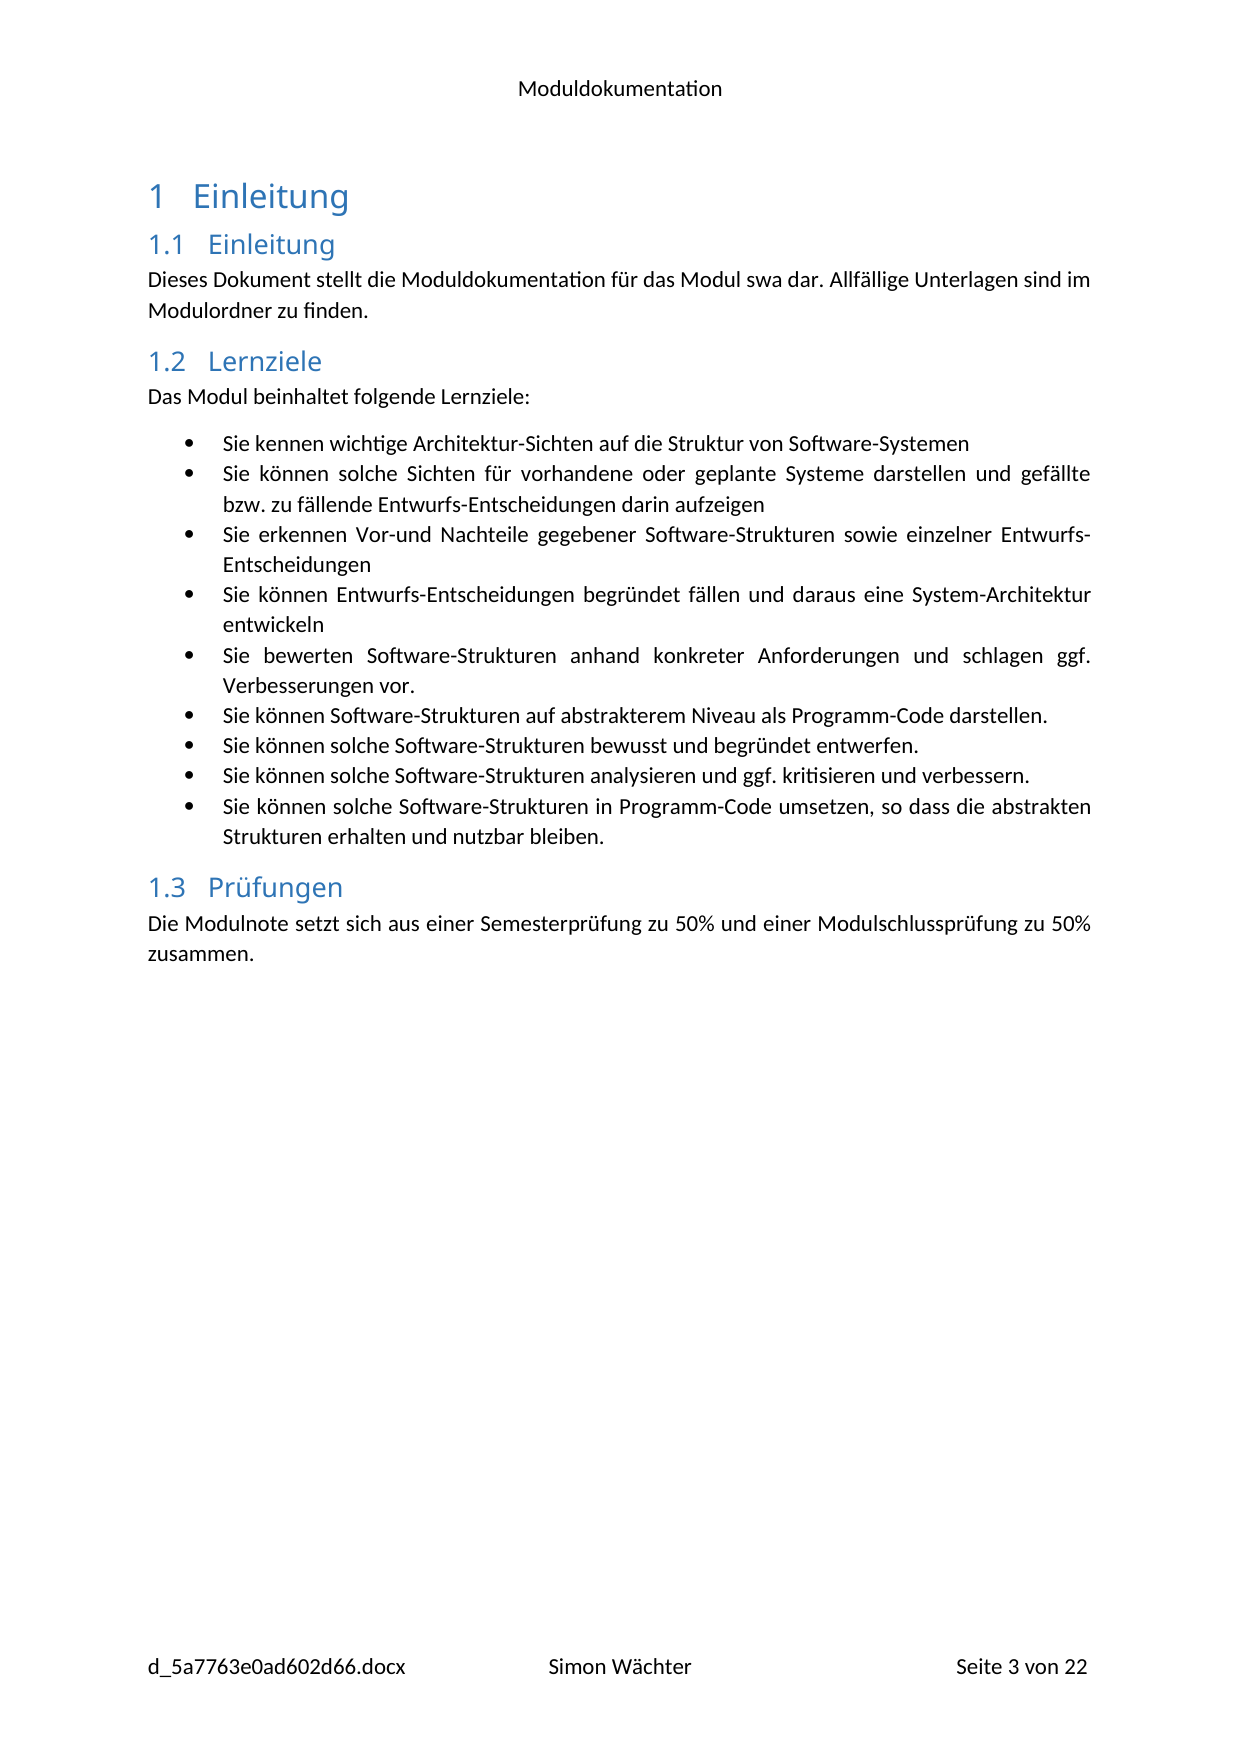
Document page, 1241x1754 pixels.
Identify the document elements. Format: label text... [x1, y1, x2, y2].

list Sie können solche Sichten für vorhandene oder geplante Systeme darstellen und gefällte bzw. zu fällende Entwurfs-Entscheidungen darin aufzeigen [185, 459, 1093, 518]
list Sie können solche Software-Strukturen analysieren und ggf. kritisieren und verbessern. [185, 762, 1093, 789]
text Das Modul beinhaltet folgende Lernziele: [148, 382, 1093, 410]
subtitle Lernziele [148, 343, 1093, 379]
list Sie können Entwurfs-Entscheidungen begründet fällen und daraus eine System-Architektur entwickeln [185, 580, 1093, 638]
text Die Modulnote setzt sich aus einer Semesterprüfung zu 50% und einer Modulschlussprüfung zu 50% zusammen. [148, 909, 1093, 967]
list Sie können solche Software-Strukturen bewusst und begründet entwerfen. [185, 731, 1093, 759]
subtitle Einleitung [148, 173, 1093, 218]
list Sie bewerten Software-Strukturen anhand konkreter Anforderungen und schlagen ggf. Verbesserungen vor. [185, 641, 1093, 699]
list Sie können solche Software-Strukturen in Programm-Code umsetzen, so dass die abstrakten Strukturen erhalten und nutzbar bleiben. [185, 792, 1093, 850]
text Dieses Dokument stellt die Moduldokumentation für das Modul swa dar. Allfällige Unterlagen sind im Modulordner zu finden. [148, 266, 1093, 324]
subtitle Prüfungen [148, 869, 1093, 906]
subtitle Einleitung [148, 226, 1093, 263]
list Sie erkennen Vor-und Nachteile gegebener Software-Strukturen sowie einzelner Entwurfs-Entscheidungen [185, 520, 1093, 578]
list Sie kennen wichtige Architektur-Sichten auf die Struktur von Software-Systemen [185, 429, 1093, 457]
list Sie können Software-Strukturen auf abstrakterem Niveau als Programm-Code darstellen. [185, 701, 1093, 729]
